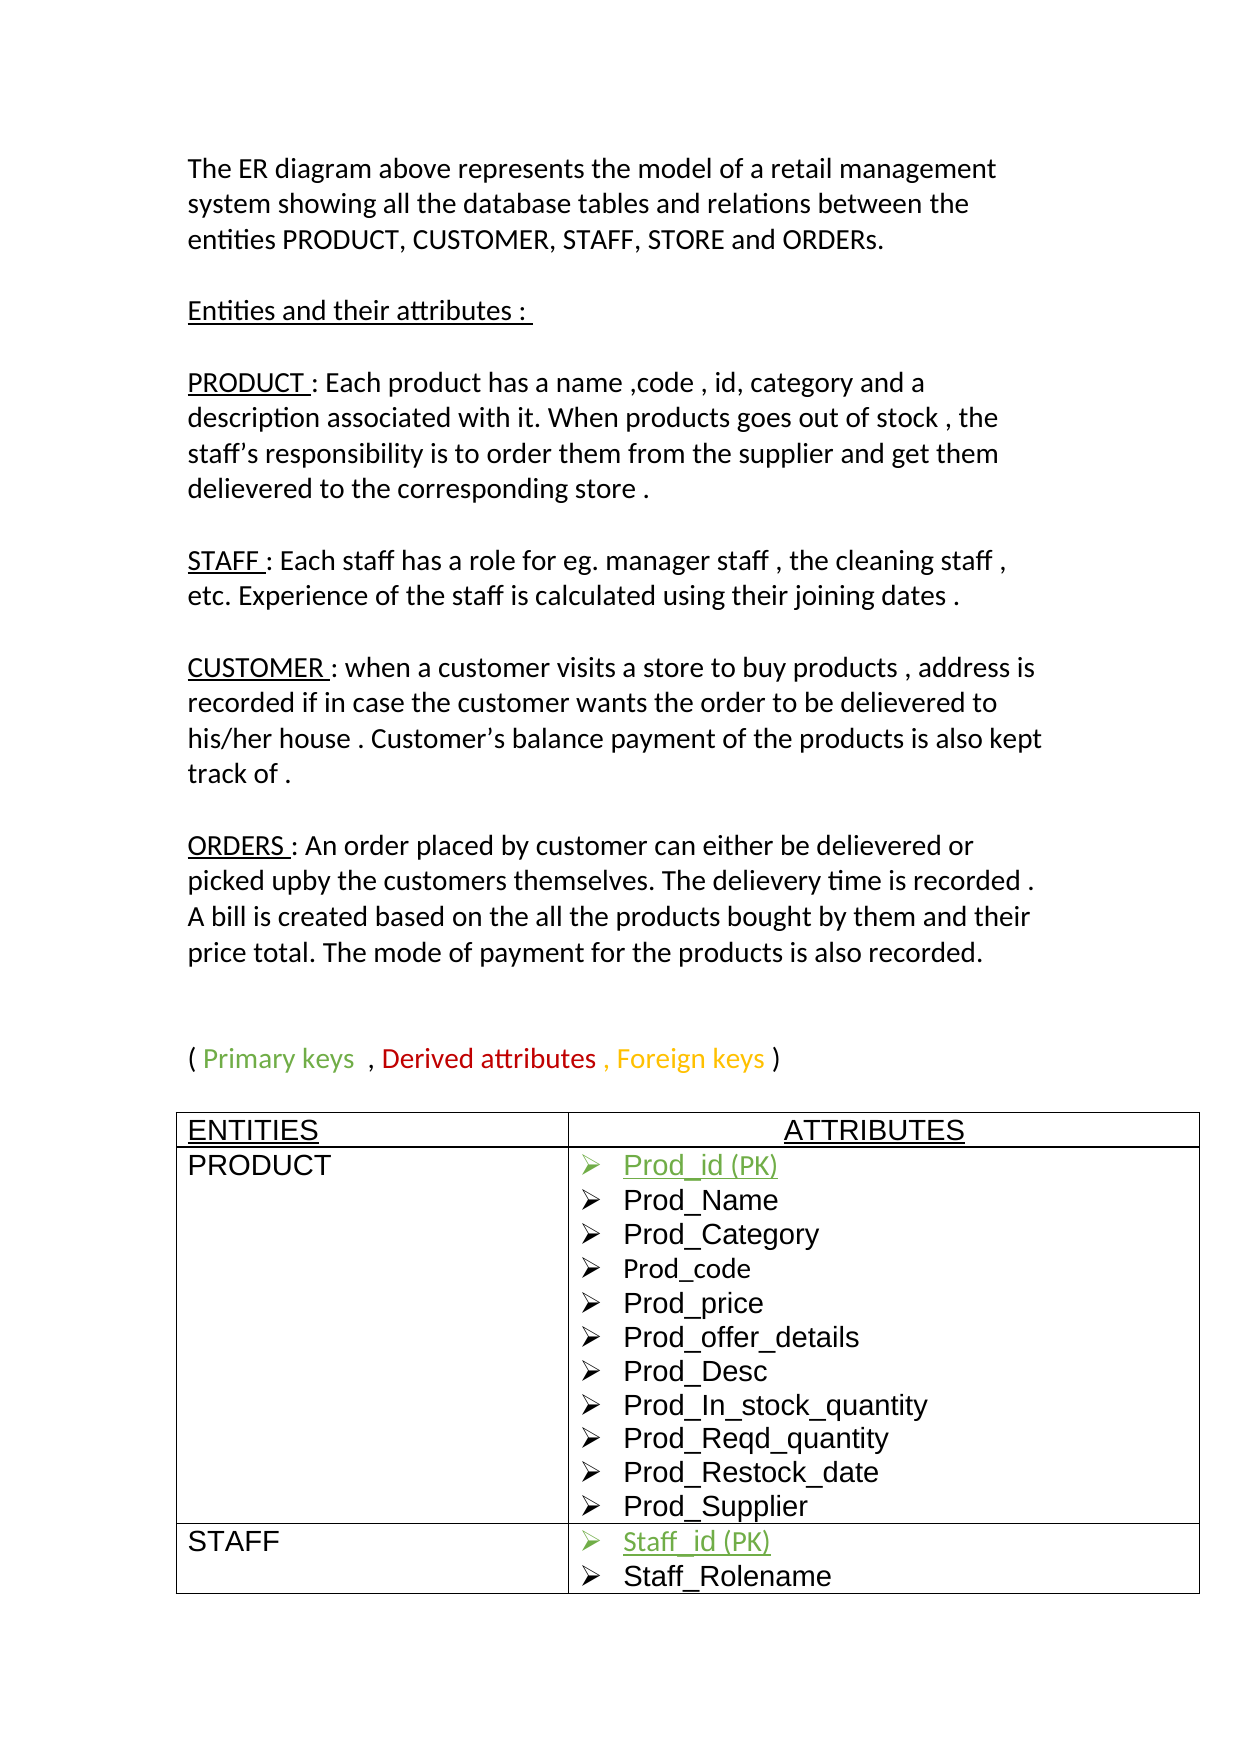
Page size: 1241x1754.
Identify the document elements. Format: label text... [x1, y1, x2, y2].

text PRODUCT : Each product has a name ,code , id, category and a description associated with it. When products goes out of stock , the staff’s responsibility is to order them from the supplier and get them delievered to the corresponding store . [187, 364, 1053, 506]
table_cell PRODUCT [177, 1148, 568, 1522]
text STAFF : Each staff has a role for eg. manager staff , the cleaning staff , etc. Experience of the staff is calculated using their joining dates . [187, 542, 1053, 613]
table_header ATTRIBUTES [569, 1113, 1199, 1146]
table_cell Prod_id (PK) Prod_Name Prod_Category Prod_code Prod_price Prod_offer_details Prod_Desc Prod_In_stock_quantity Prod_Reqd_quantity Prod_Restock_date Prod_Supplier [569, 1148, 1199, 1522]
text ORDERS : An order placed by customer can either be delievered or picked upby the customers themselves. The delievery time is recorded . A bill is created based on the all the products bought by them and their price total. The mode of payment for the products is also recorded. [187, 827, 1053, 969]
text ( Primary keys , Derived attributes , Foreign keys ) [187, 1041, 1053, 1076]
table_cell STAFF [177, 1524, 568, 1593]
text The ER diagram above represents the model of a retail management system showing all the database tables and relations between the entities PRODUCT, CUSTOMER, STAFF, STORE and ORDERs. [187, 150, 1053, 257]
text CUSTOMER : when a customer visits a store to buy products , address is recorded if in case the customer wants the order to be delievered to his/her house . Customer’s balance payment of the products is also kept track of . [187, 649, 1053, 791]
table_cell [569, 1524, 1199, 1593]
table_header ENTITIES [177, 1113, 568, 1146]
text Entities and their attributes : [187, 292, 1053, 328]
